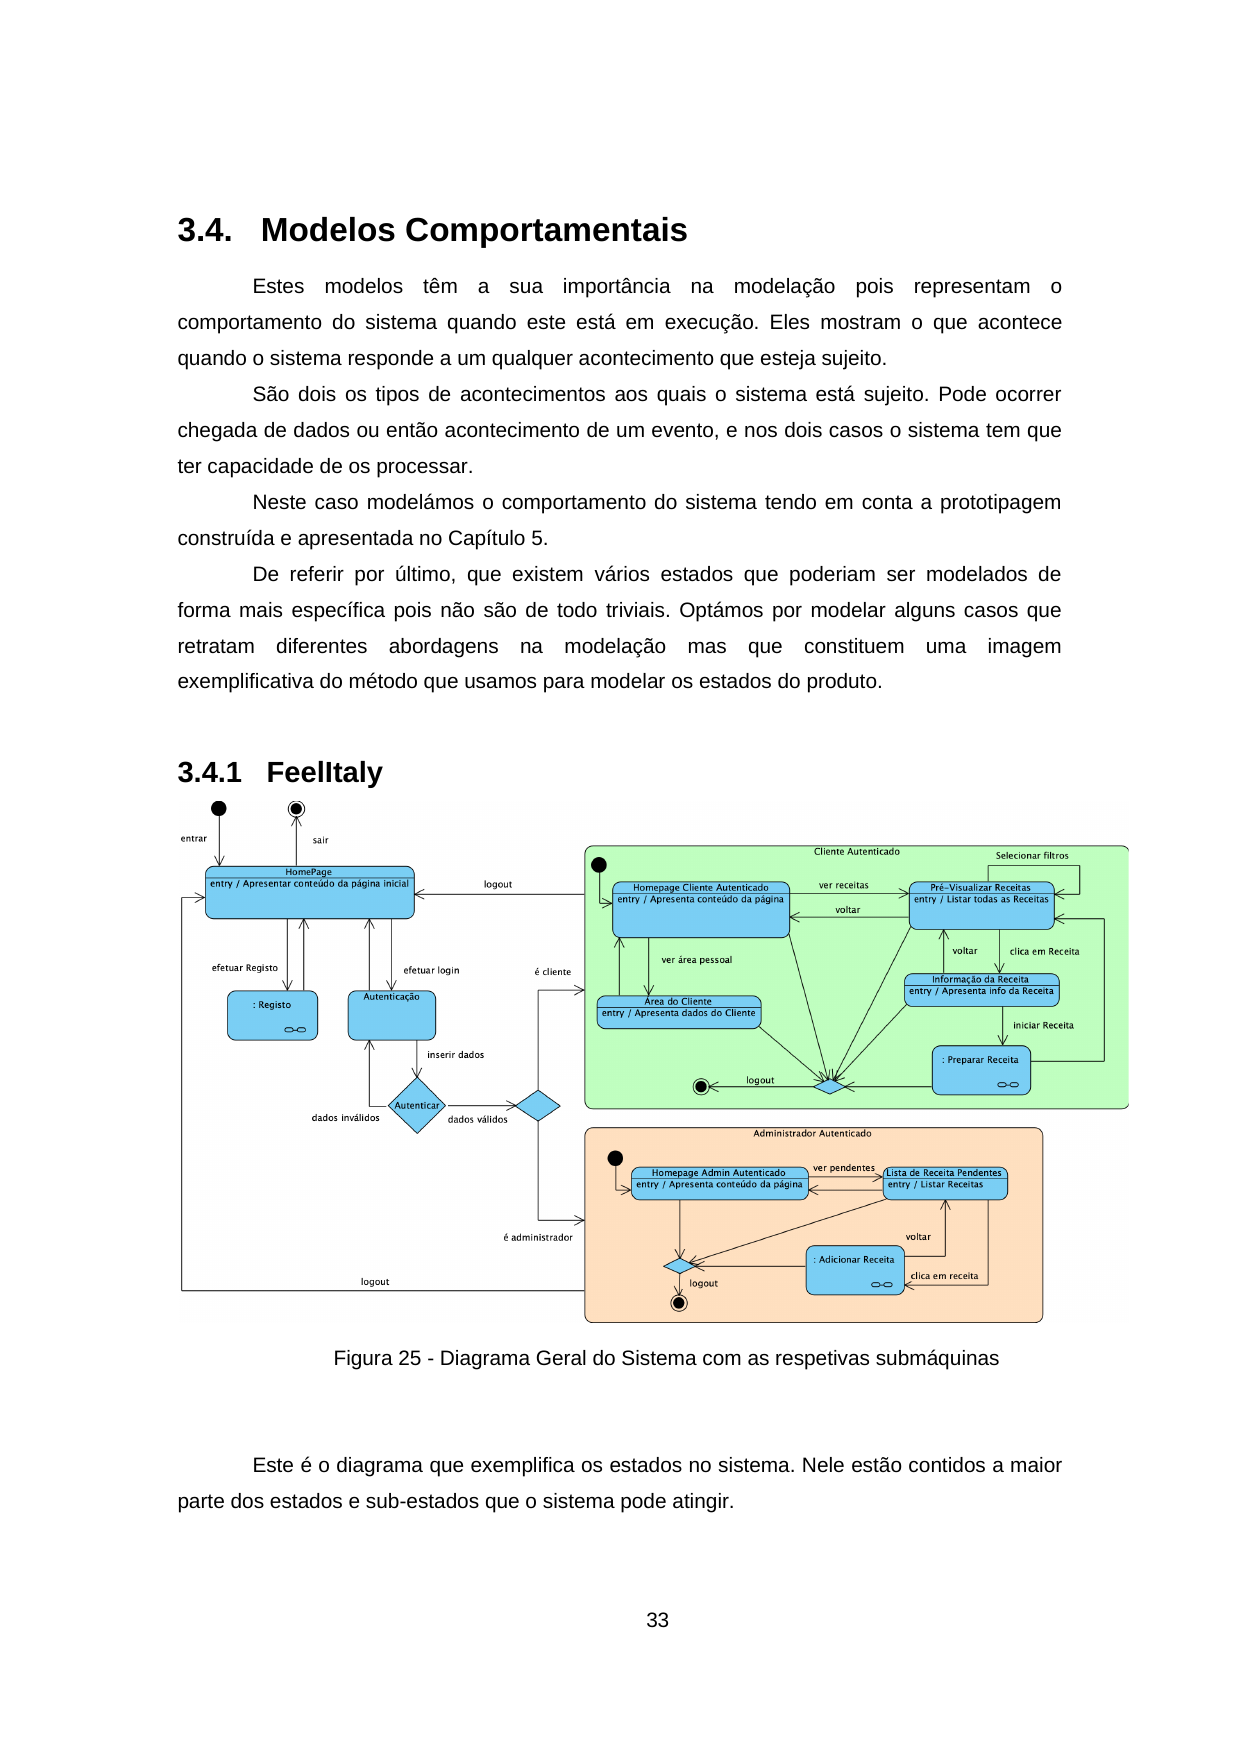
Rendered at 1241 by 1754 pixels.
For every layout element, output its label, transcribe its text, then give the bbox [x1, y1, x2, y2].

text Modelos Comportamentais [177, 210, 1063, 249]
text Neste caso modelámos o comportamento do sistema tendo em conta a prototipagem construída e apresentada no Capítulo 5. [177, 490, 1063, 549]
text De referir por último, que existem vários estados que poderiam ser modelados de forma mais específica pois não são de todo triviais. Optámos por modelar alguns casos que retratam diferentes abordagens na modelação mas que constituem uma imagem exemplificativa do método que usamos para modelar os estados do produto. [177, 562, 1063, 693]
text Estes modelos têm a sua importância na modelação pois representam o comportamento do sistema quando este está em execução. Eles mostram o que acontece quando o sistema responde a um qualquer acontecimento que esteja sujeito. [177, 274, 1063, 370]
picture [178, 801, 1129, 1322]
text São dois os tipos de acontecimentos aos quais o sistema está sujeito. Pode ocorrer chegada de dados ou então acontecimento de um evento, e nos dois casos o sistema tem que ter capacidade de os processar. [177, 382, 1063, 478]
text Este é o diagrama que exemplifica os estados no sistema. Nele estão contidos a maior parte dos estados e sub-estados que o sistema pode atingir. [177, 1453, 1063, 1513]
text FeelItaly [177, 755, 1063, 789]
